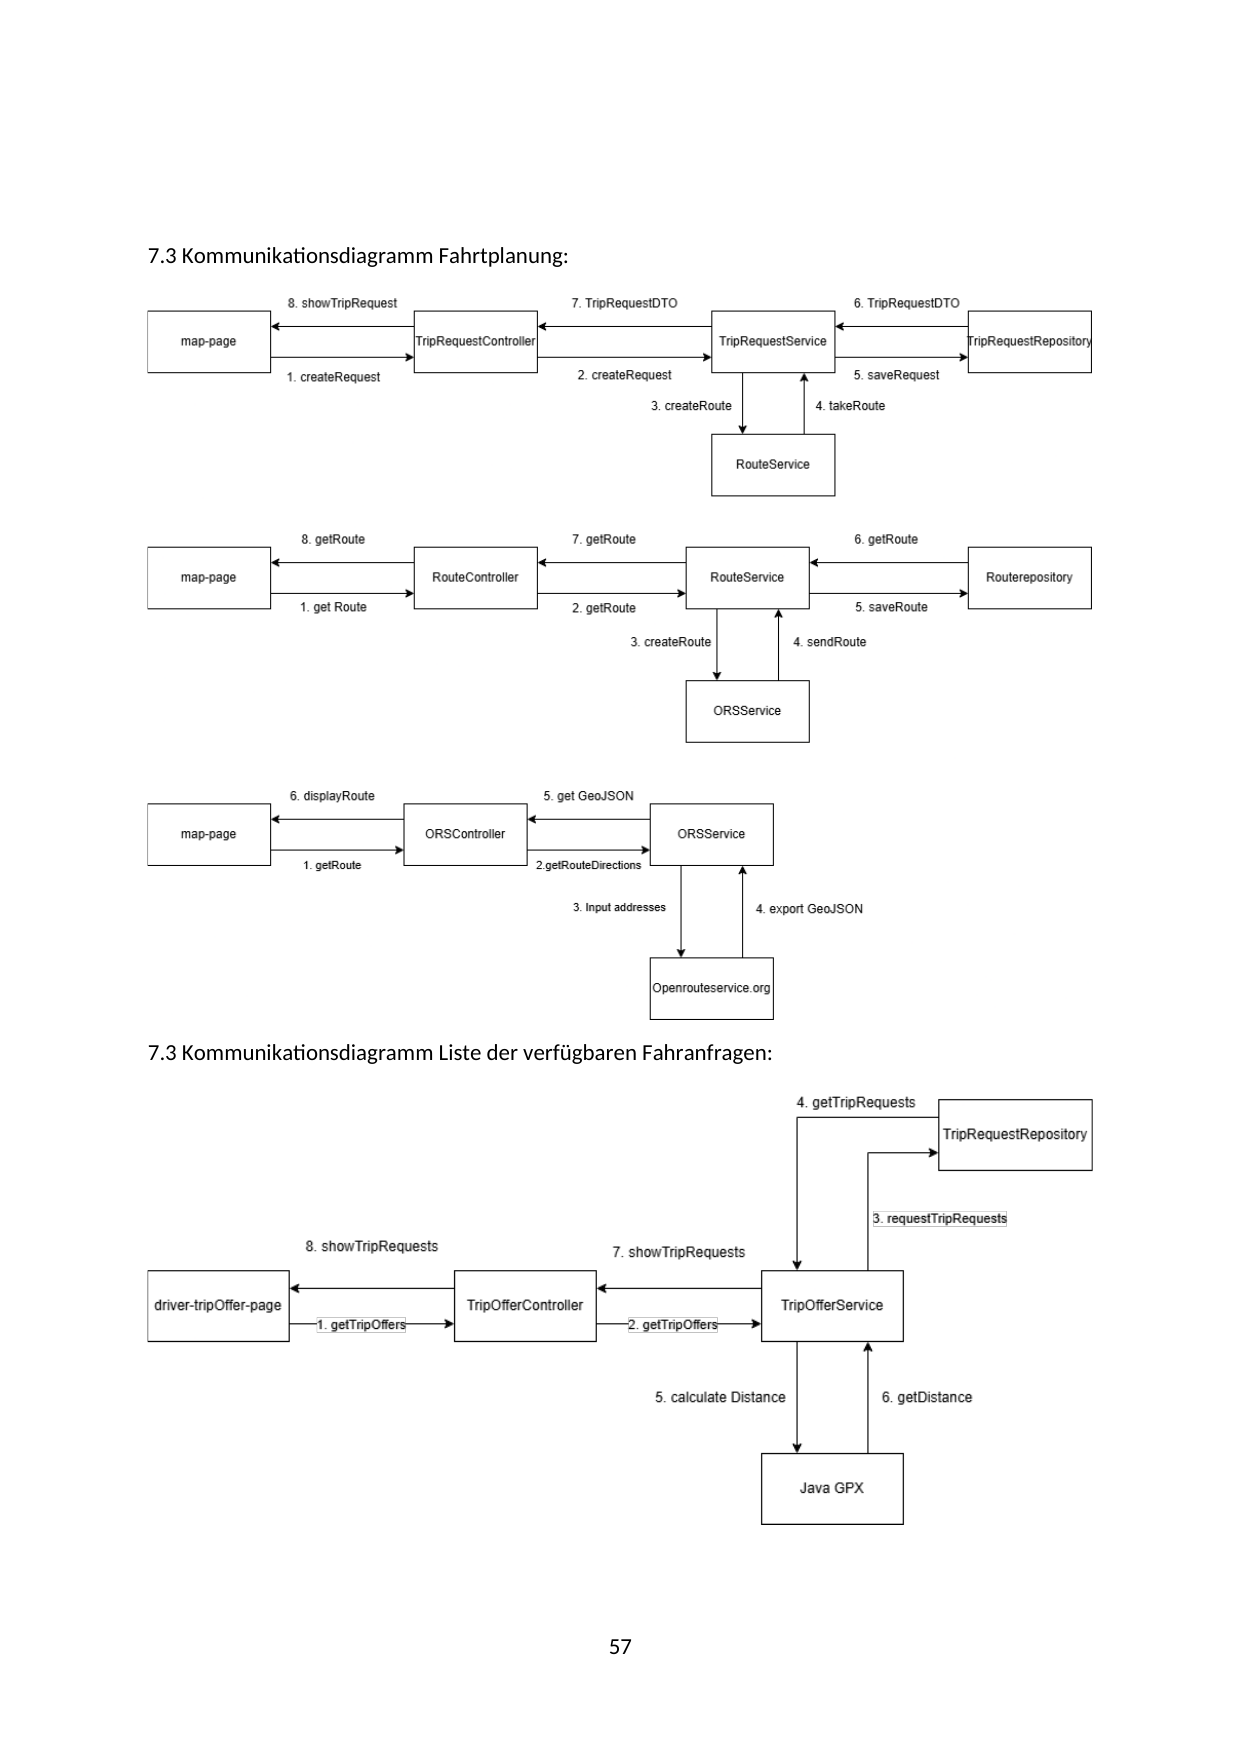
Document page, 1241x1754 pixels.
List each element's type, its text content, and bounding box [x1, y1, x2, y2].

picture [147, 288, 1093, 1020]
text 7.3 Kommunikationsdiagramm Fahrtplanung: [148, 241, 1093, 269]
text 7.3 Kommunikationsdiagramm Liste der verfügbaren Fahranfragen: [148, 1038, 1093, 1066]
picture [147, 1085, 1093, 1525]
